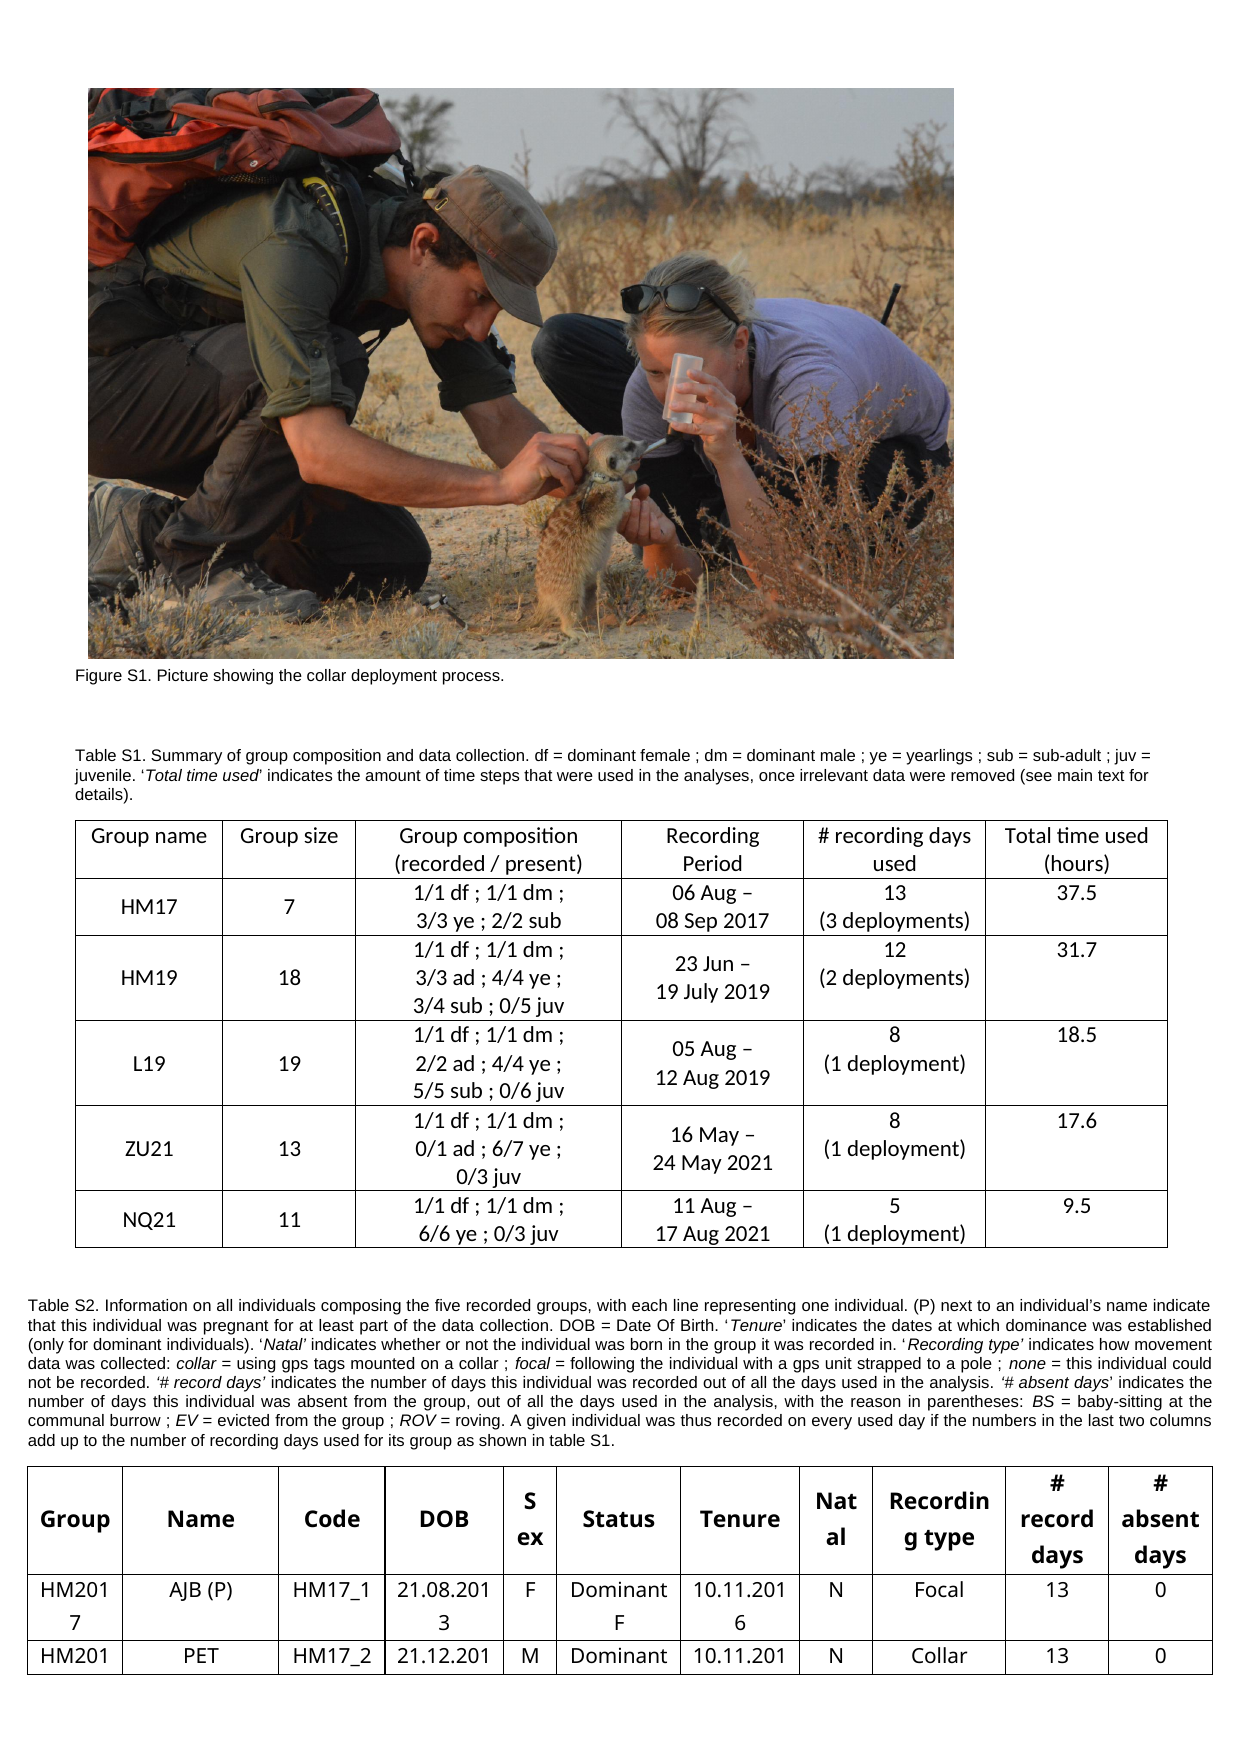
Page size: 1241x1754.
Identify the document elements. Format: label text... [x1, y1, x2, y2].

table_cell N [800, 1641, 872, 1673]
table_cell F [504, 1575, 556, 1640]
table_header Group size [223, 821, 355, 877]
table_cell 21.08.2013 [386, 1575, 503, 1640]
table_cell 31.7 [986, 936, 1167, 1019]
table_cell M [504, 1641, 556, 1673]
table_cell 1/1 df ; 1/1 dm ; 2/2 ad ; 4/4 ye ; 5/5 sub ; 0/6 juv [356, 1021, 621, 1105]
table_cell ZU21 [76, 1106, 222, 1190]
table_cell 1/1 df ; 1/1 dm ; 0/1 ad ; 6/7 ye ; 0/3 juv [356, 1106, 621, 1190]
table_header # absent days [1109, 1467, 1212, 1574]
table_cell Collar [873, 1641, 1005, 1673]
table_cell AJB (P) [123, 1575, 278, 1640]
table_cell 0 [1109, 1641, 1212, 1673]
table_cell 1/1 df ; 1/1 dm ; 3/3 ad ; 4/4 ye ; 3/4 sub ; 0/5 juv [356, 936, 621, 1019]
text Table S1. Summary of group composition and data collection. df = dominant female ; dm = dominant male ; ye = yearlings ; sub = sub-adult ; juv = juvenile. ‘Total time used’ indicates the amount of time steps that were used in the analyses, once irrelevant data were removed (see main text for details). [75, 746, 1165, 804]
table_cell 13 [1006, 1575, 1108, 1640]
table_cell Focal [873, 1575, 1005, 1640]
table_cell 18.5 [986, 1021, 1167, 1105]
table_cell 13 (3 deployments) [804, 879, 985, 934]
table_cell 19 [223, 1021, 355, 1105]
table_cell HM17_2 [279, 1641, 384, 1673]
table_cell 5 (1 deployment) [804, 1191, 985, 1247]
table_cell 7 [223, 879, 355, 934]
table_header Tenure [681, 1467, 799, 1574]
table_cell 10.11.2016 [681, 1641, 799, 1673]
table_cell HM19 [76, 936, 222, 1019]
table_cell HM17_1 [279, 1575, 384, 1640]
table_cell 13 [223, 1106, 355, 1190]
table_header Recording type [873, 1467, 1005, 1574]
table_header Natal [800, 1467, 872, 1574]
table_cell 37.5 [986, 879, 1167, 934]
table_header Status [557, 1467, 680, 1574]
table_cell PET [123, 1641, 278, 1673]
table_cell DominantF [557, 1575, 680, 1640]
table_header Recording Period [622, 821, 803, 877]
table_cell 18 [223, 936, 355, 1019]
table_header Total time used (hours) [986, 821, 1167, 877]
table_cell 1/1 df ; 1/1 dm ; 3/3 ye ; 2/2 sub [356, 879, 621, 934]
table_cell 1/1 df ; 1/1 dm ; 6/6 ye ; 0/3 juv [356, 1191, 621, 1247]
table_cell NQ21 [76, 1191, 222, 1247]
table_cell 17.6 [986, 1106, 1167, 1190]
table_header Group [28, 1467, 122, 1574]
table_cell 13 [1006, 1641, 1108, 1673]
table_cell 06 Aug – 08 Sep 2017 [622, 879, 803, 934]
table_cell 8 (1 deployment) [804, 1106, 985, 1190]
text Table S2. Information on all individuals composing the five recorded groups, with each line representing one individual. (P) next to an individual’s name indicate that this individual was pregnant for at least part of the data collection. DOB = Date Of Birth. ‘Tenure’ indicates the dates at which dominance was established (only for dominant individuals). ‘Natal’ indicates whether or not the individual was born in the group it was recorded in. ‘Recording type’ indicates how movement data was collected: collar = using gps tags mounted on a collar ; focal = following the individual with a gps unit strapped to a pole ; none = this individual could not be recorded. ‘# record days’ indicates the number of days this individual was recorded out of all the days used in the analysis. ‘# absent days’ indicates the number of days this individual was absent from the group, out of all the days used in the analysis, with the reason in parentheses: BS = baby-sitting at the communal burrow ; EV = evicted from the group ; ROV = roving. A given individual was thus recorded on every used day if the numbers in the last two columns add up to the number of recording days used for its group as shown in table S1. [28, 1296, 1212, 1449]
table_header Group composition (recorded / present) [356, 821, 621, 877]
table_header Sex [504, 1467, 556, 1574]
table_cell 05 Aug – 12 Aug 2019 [622, 1021, 803, 1105]
table_cell 0 [1109, 1575, 1212, 1640]
picture [88, 88, 954, 659]
table_cell 9.5 [986, 1191, 1167, 1247]
table_header Group name [76, 821, 222, 877]
table_header # record days [1006, 1467, 1108, 1574]
table_header DOB [386, 1467, 503, 1574]
table_cell 12 (2 deployments) [804, 936, 985, 1019]
table_cell 23 Jun – 19 July 2019 [622, 936, 803, 1019]
table_header # recording days used [804, 821, 985, 877]
table_cell HM2017 [28, 1641, 122, 1673]
table_cell 10.11.2016 [681, 1575, 799, 1640]
table_cell DominantM [557, 1641, 680, 1673]
table_cell 16 May – 24 May 2021 [622, 1106, 803, 1190]
table_cell 11 Aug – 17 Aug 2021 [622, 1191, 803, 1247]
table_cell 21.12.2011 [386, 1641, 503, 1673]
table_cell HM17 [76, 879, 222, 934]
table_header Name [123, 1467, 278, 1574]
table_header Code [279, 1467, 384, 1574]
table_cell HM2017 [28, 1575, 122, 1640]
table_cell L19 [76, 1021, 222, 1105]
table_cell N [800, 1575, 872, 1640]
table_cell 11 [223, 1191, 355, 1247]
table_cell 8 (1 deployment) [804, 1021, 985, 1105]
